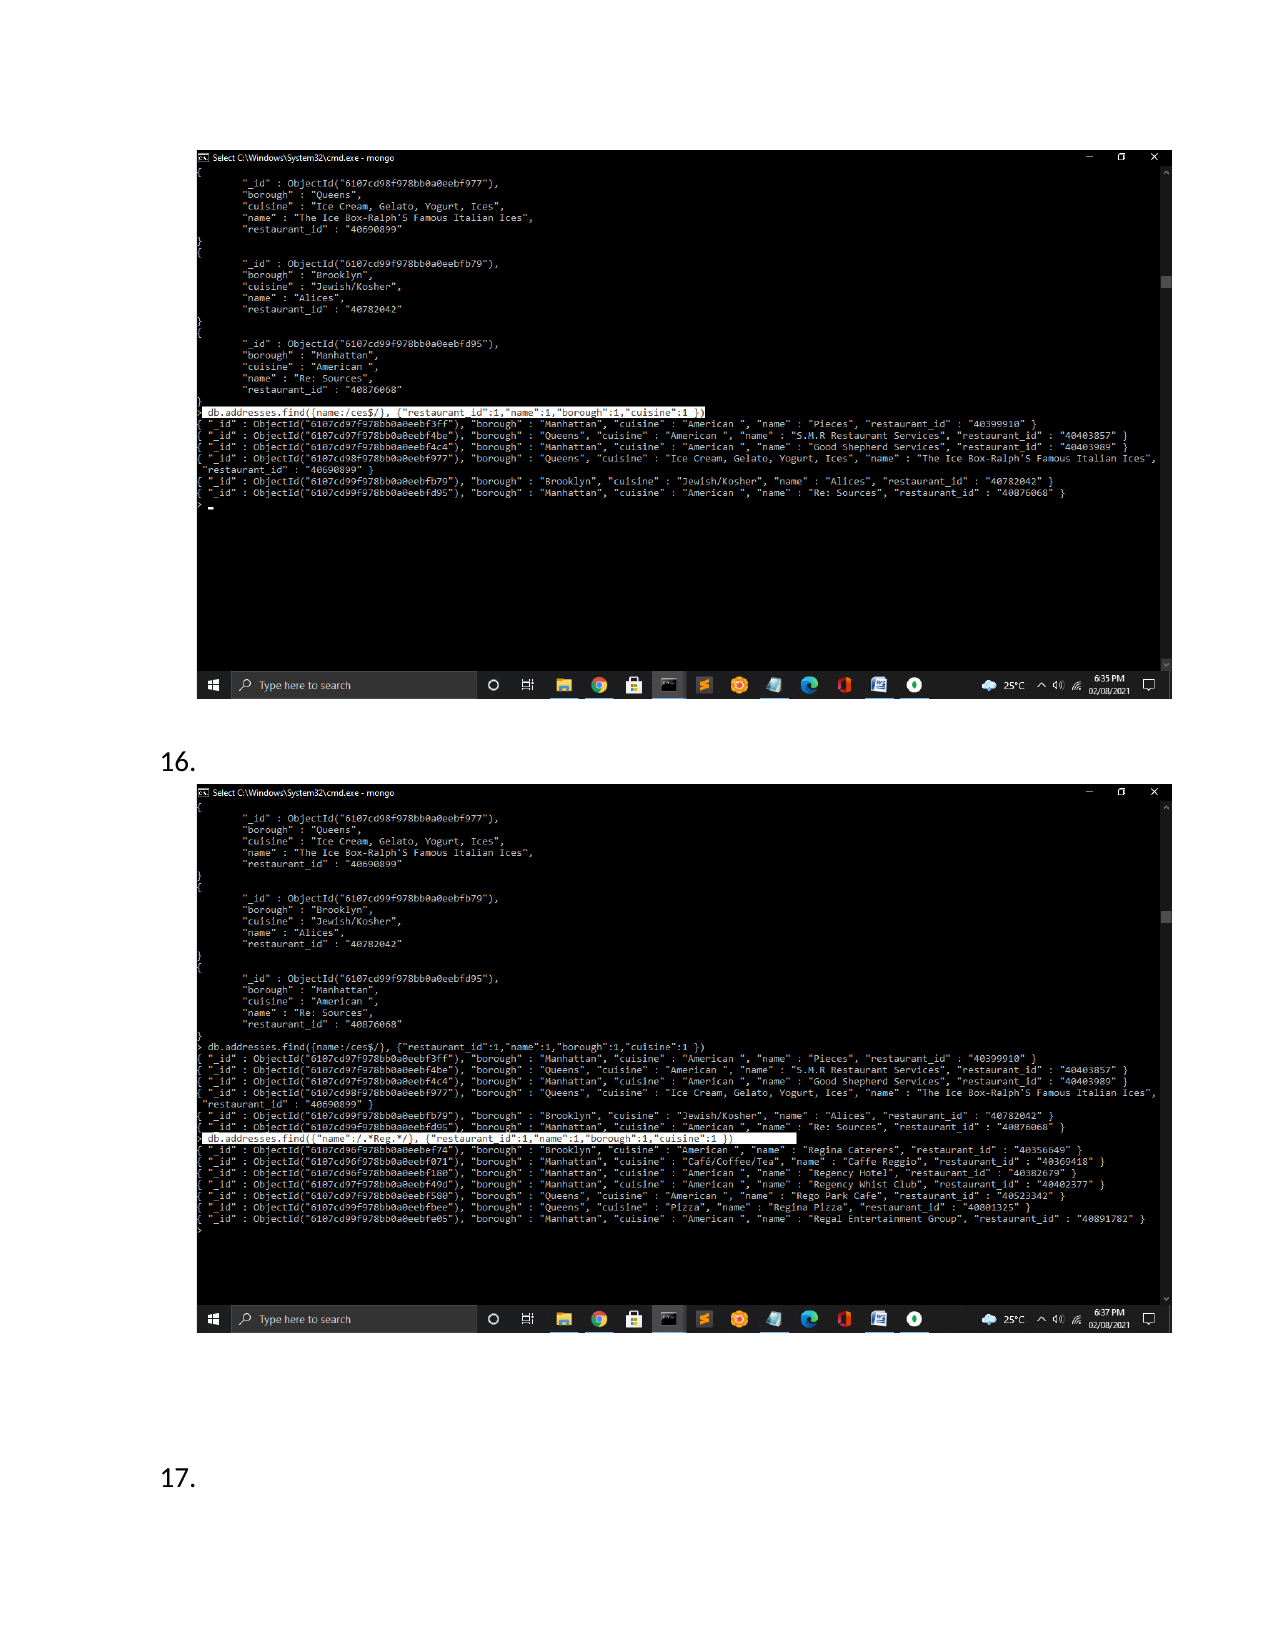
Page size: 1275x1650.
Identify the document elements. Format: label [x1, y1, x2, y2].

picture [196, 150, 1172, 699]
picture [196, 784, 1172, 1333]
